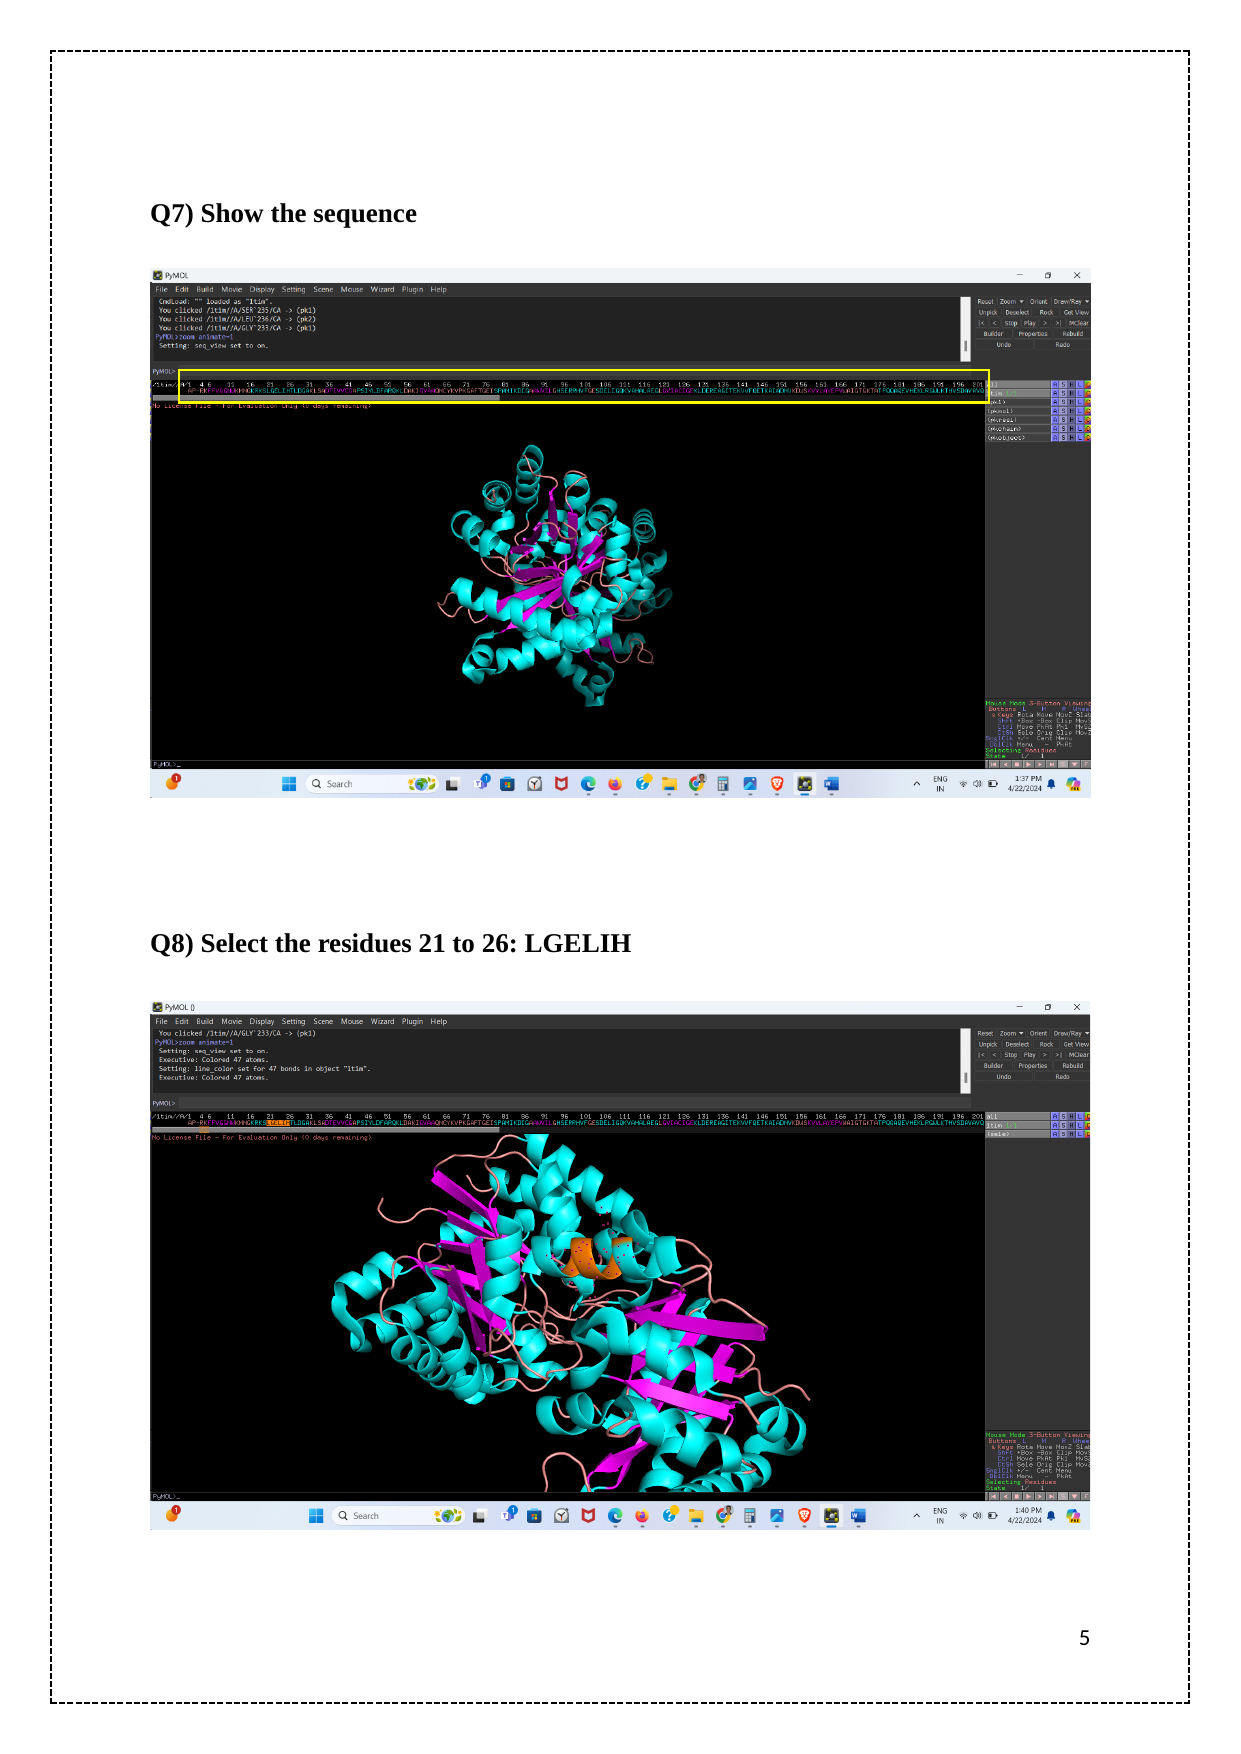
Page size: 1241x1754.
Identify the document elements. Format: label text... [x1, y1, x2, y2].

subtitle Q7) Show the sequence [150, 197, 1090, 228]
subtitle Q8) Select the residues 21 to 26: LGELIH [150, 927, 1090, 998]
picture [150, 268, 1091, 798]
picture [150, 1001, 1091, 1530]
